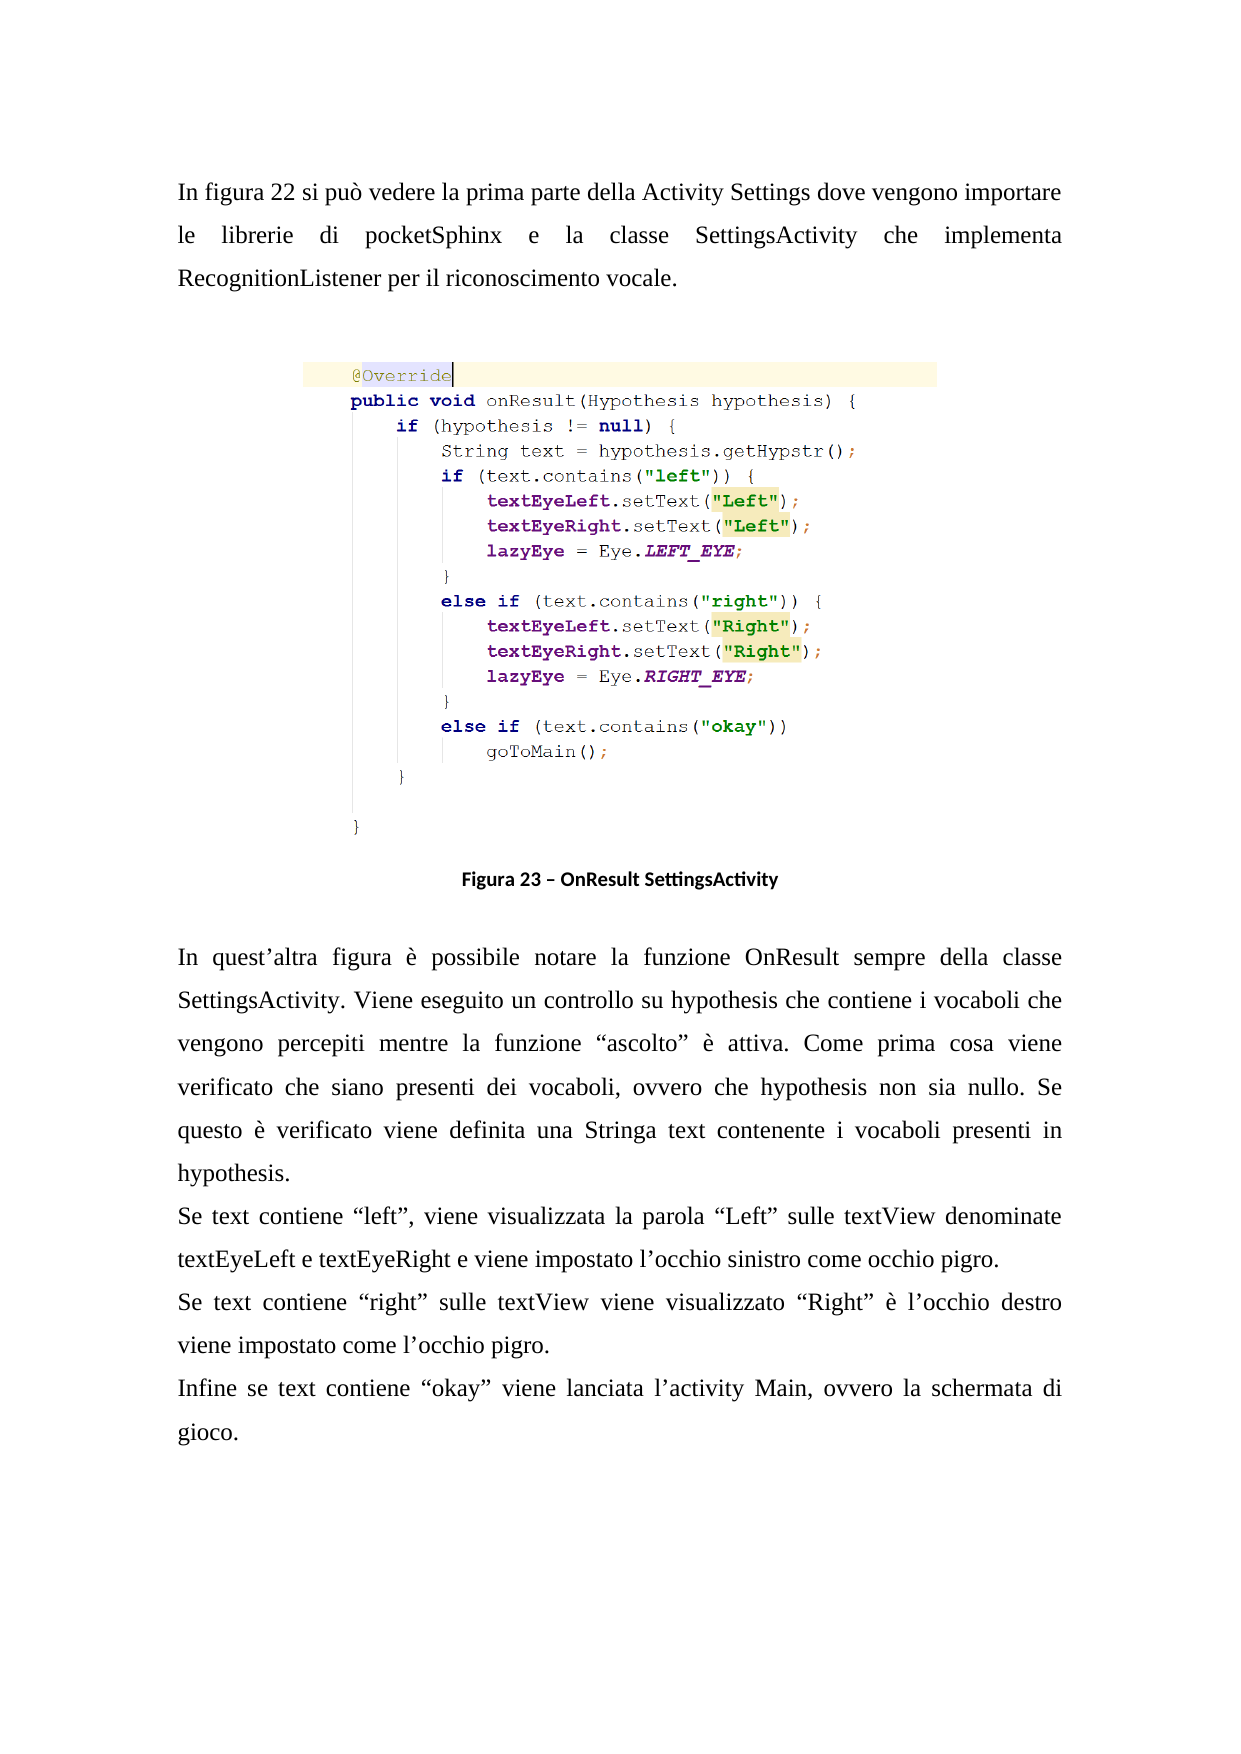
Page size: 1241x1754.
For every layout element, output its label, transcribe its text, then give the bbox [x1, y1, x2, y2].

picture [303, 349, 937, 853]
text Figura 23 – OnResult SettingsActivity [177, 866, 1063, 891]
text Infine se text contiene “okay” viene lanciata l’activity Main, ovvero la schermata di gioco. [177, 1373, 1063, 1445]
text In figura 22 si può vedere la prima parte della Activity Settings dove vengono importare le librerie di pocketSphinx e la classe SettingsActivity che implementa RecognitionListener per il riconoscimento vocale. [177, 177, 1063, 292]
text Se text contiene “right” sulle textView viene visualizzato “Right” è l’occhio destro viene impostato come l’occhio pigro. [177, 1287, 1063, 1359]
text Se text contiene “left”, viene visualizzata la parola “Left” sulle textView denominate textEyeLeft e textEyeRight e viene impostato l’occhio sinistro come occhio pigro. [177, 1201, 1063, 1273]
text In quest’altra figura è possibile notare la funzione OnResult sempre della classe SettingsActivity. Viene eseguito un controllo su hypothesis che contiene i vocaboli che vengono percepiti mentre la funzione “ascolto” è attiva. Come prima cosa viene verificato che siano presenti dei vocaboli, ovvero che hypothesis non sia nullo. Se questo è verificato viene definita una Stringa text contenente i vocaboli presenti in hypothesis. [177, 942, 1063, 1187]
